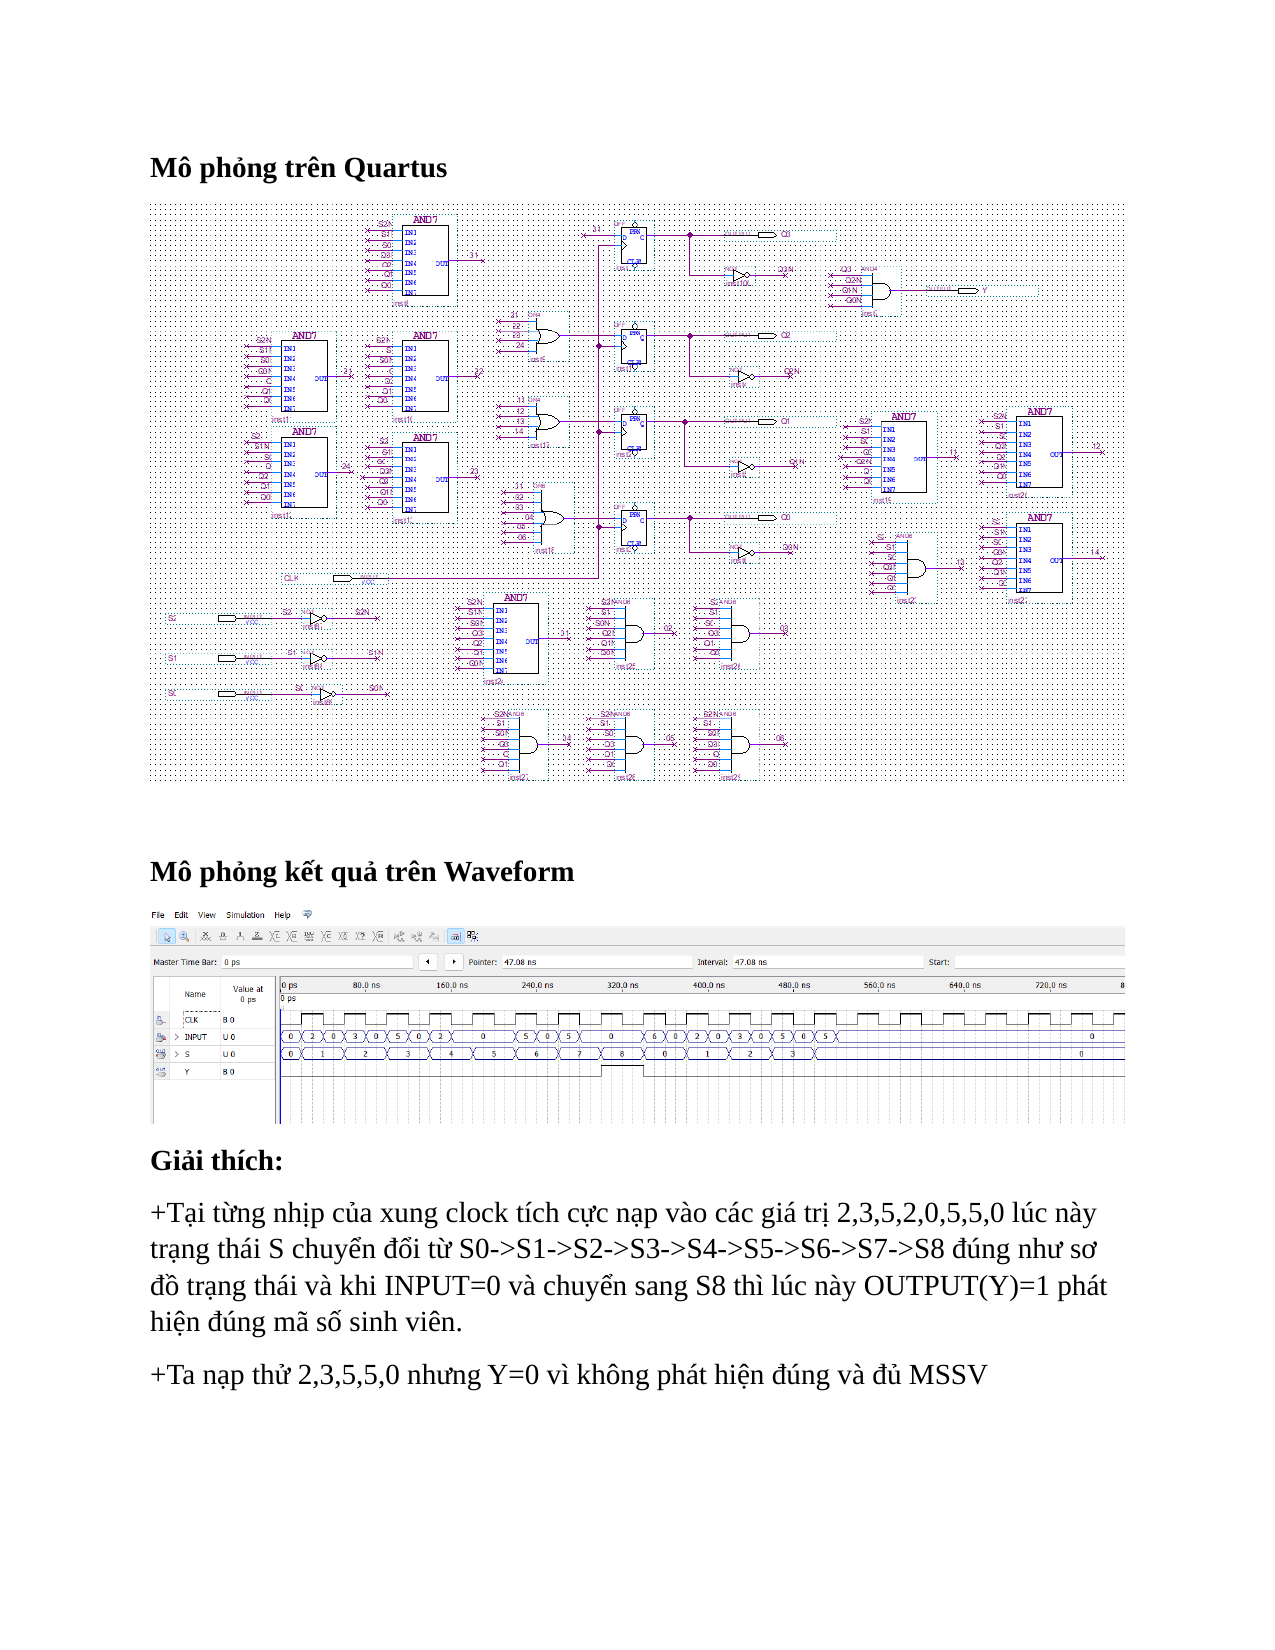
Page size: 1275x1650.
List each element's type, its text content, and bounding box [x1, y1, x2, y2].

text Giải thích: [150, 1143, 1125, 1176]
text Mô phỏng kết quả trên Waveform [150, 854, 1125, 888]
picture [150, 202, 1125, 783]
text +Tại từng nhịp của xung clock tích cực nạp vào các giá trị 2,3,5,2,0,5,5,0 lúc này trạng thái S chuyển đổi từ S0->S1->S2->S3->S4->S5->S6->S7->S8 đúng như sơ đồ trạng thái và khi INPUT=0 và chuyển sang S8 thì lúc này OUTPUT(Y)=1 phát hiện đúng mã số sinh viên. [150, 1196, 1125, 1337]
text +Ta nạp thử 2,3,5,5,0 nhưng Y=0 vì không phát hiện đúng và đủ MSSV [150, 1357, 1125, 1390]
text Mô phỏng trên Quartus [150, 150, 1125, 183]
picture [150, 907, 1125, 1124]
